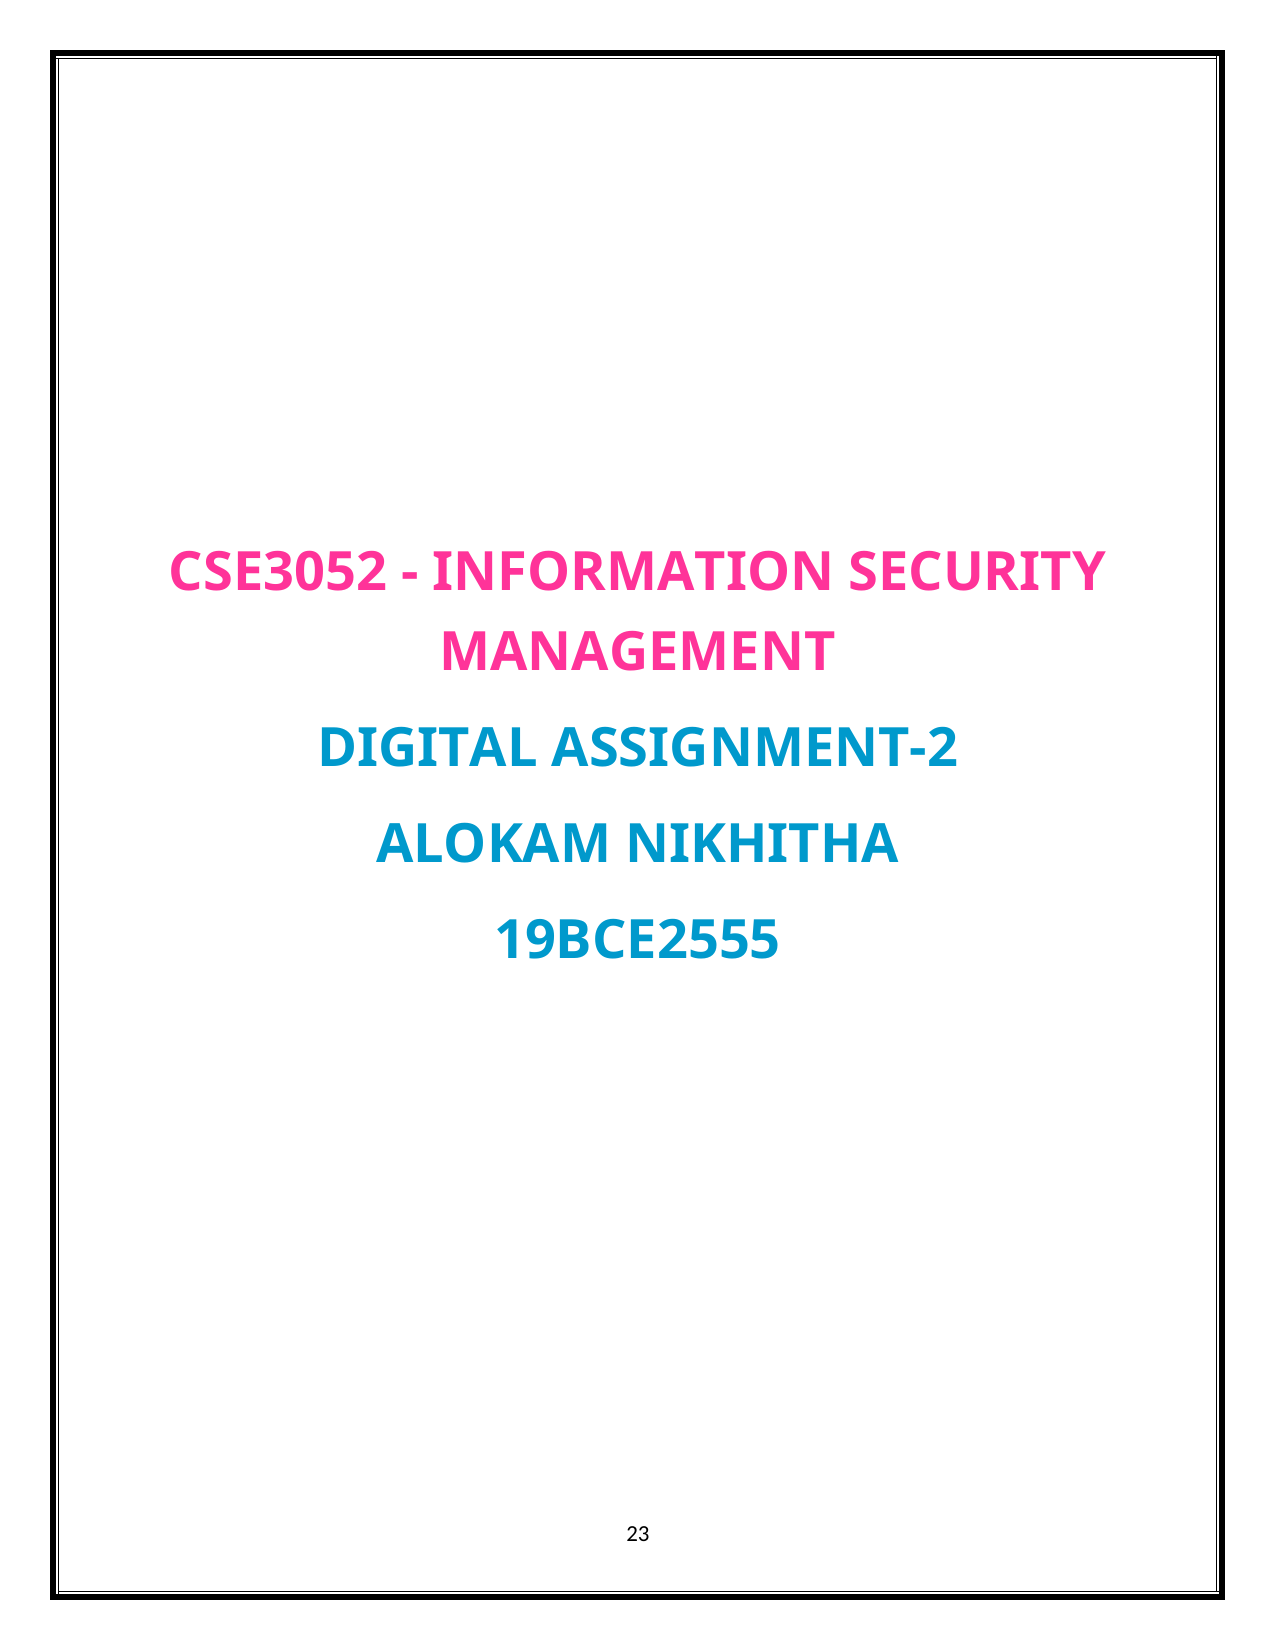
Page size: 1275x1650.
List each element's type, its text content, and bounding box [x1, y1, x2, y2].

text 19BCE2555 [150, 901, 1125, 974]
text DIGITAL ASSIGNMENT-2 [150, 708, 1125, 782]
text ALOKAM NIKHITHA [150, 804, 1125, 878]
text CSE3052 - INFORMATION SECURITY MANAGEMENT [150, 532, 1125, 686]
